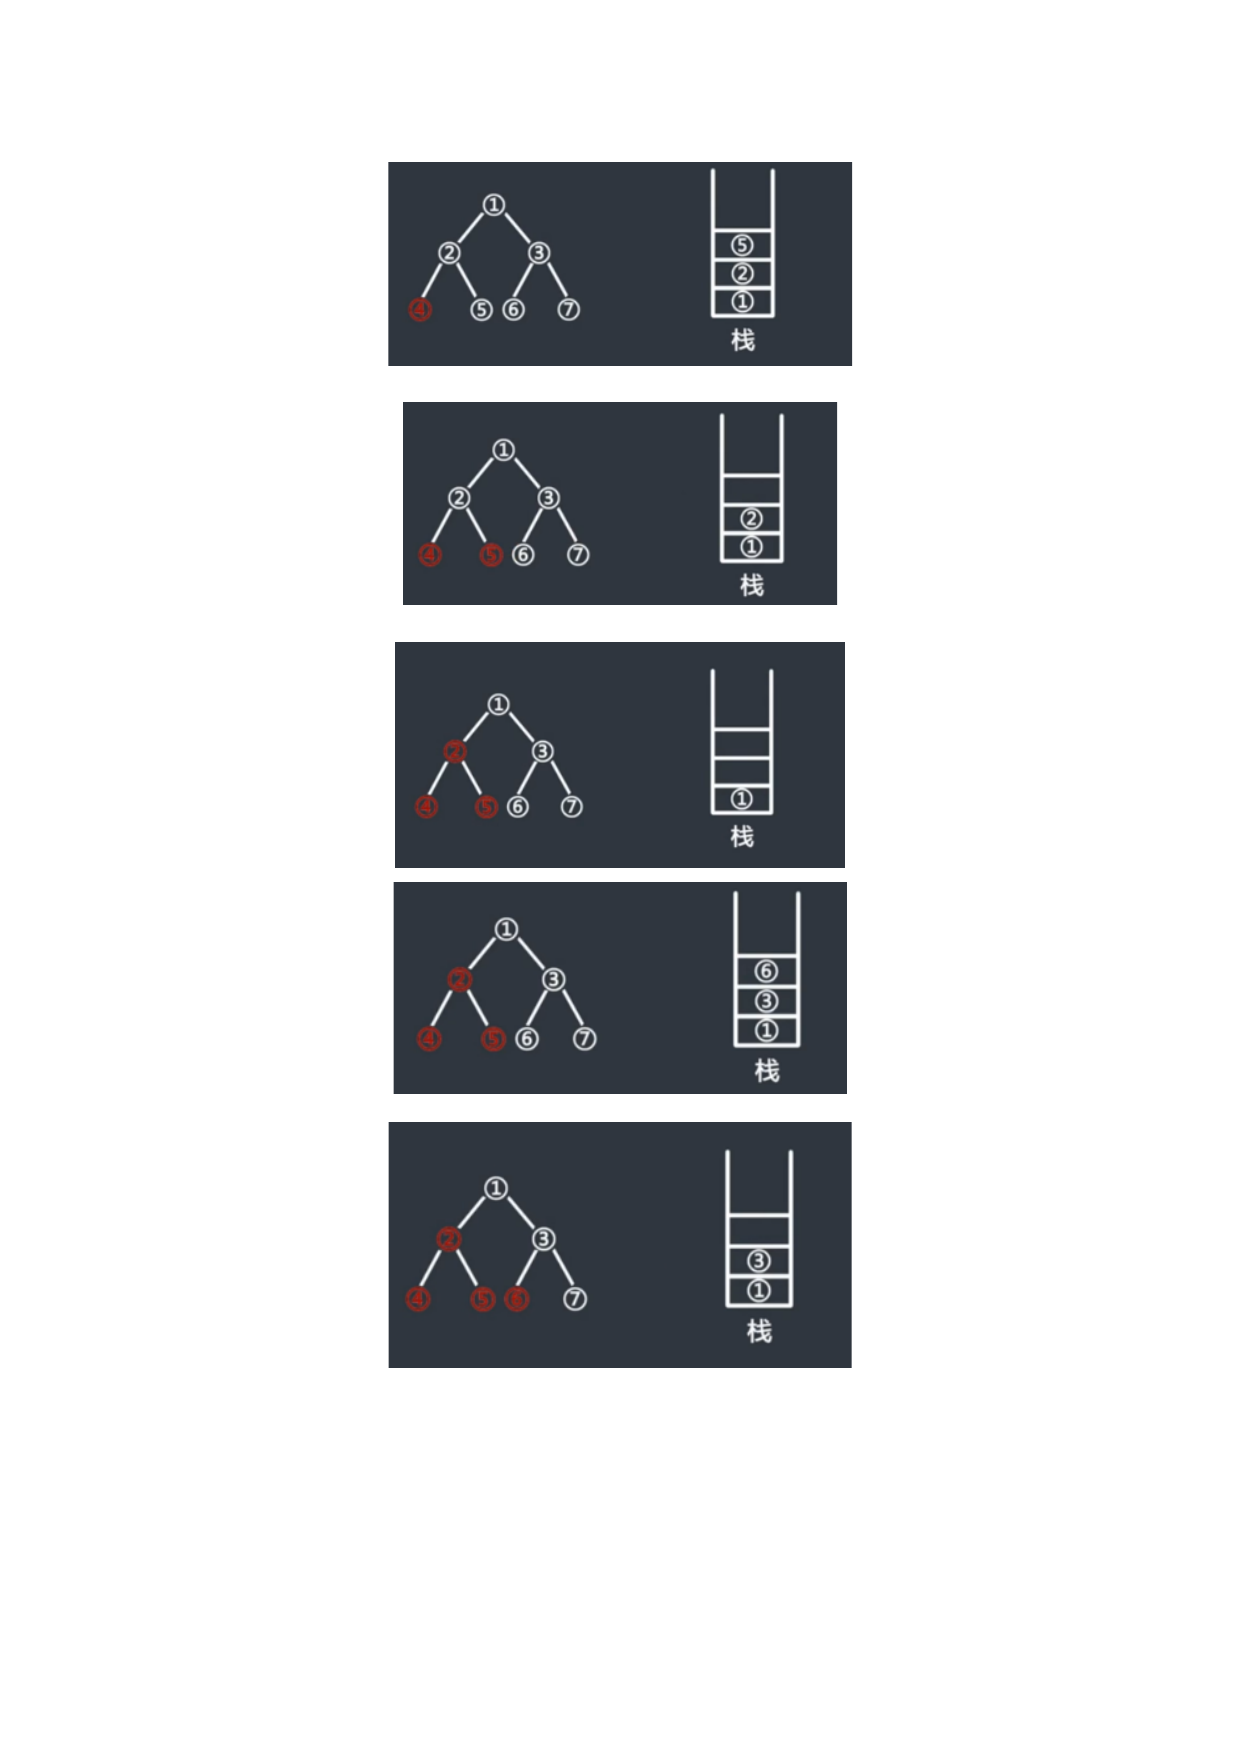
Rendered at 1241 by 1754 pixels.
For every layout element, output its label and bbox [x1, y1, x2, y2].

picture [388, 1122, 852, 1368]
picture [393, 882, 847, 1094]
picture [388, 162, 853, 366]
picture [395, 642, 845, 868]
picture [403, 402, 838, 605]
